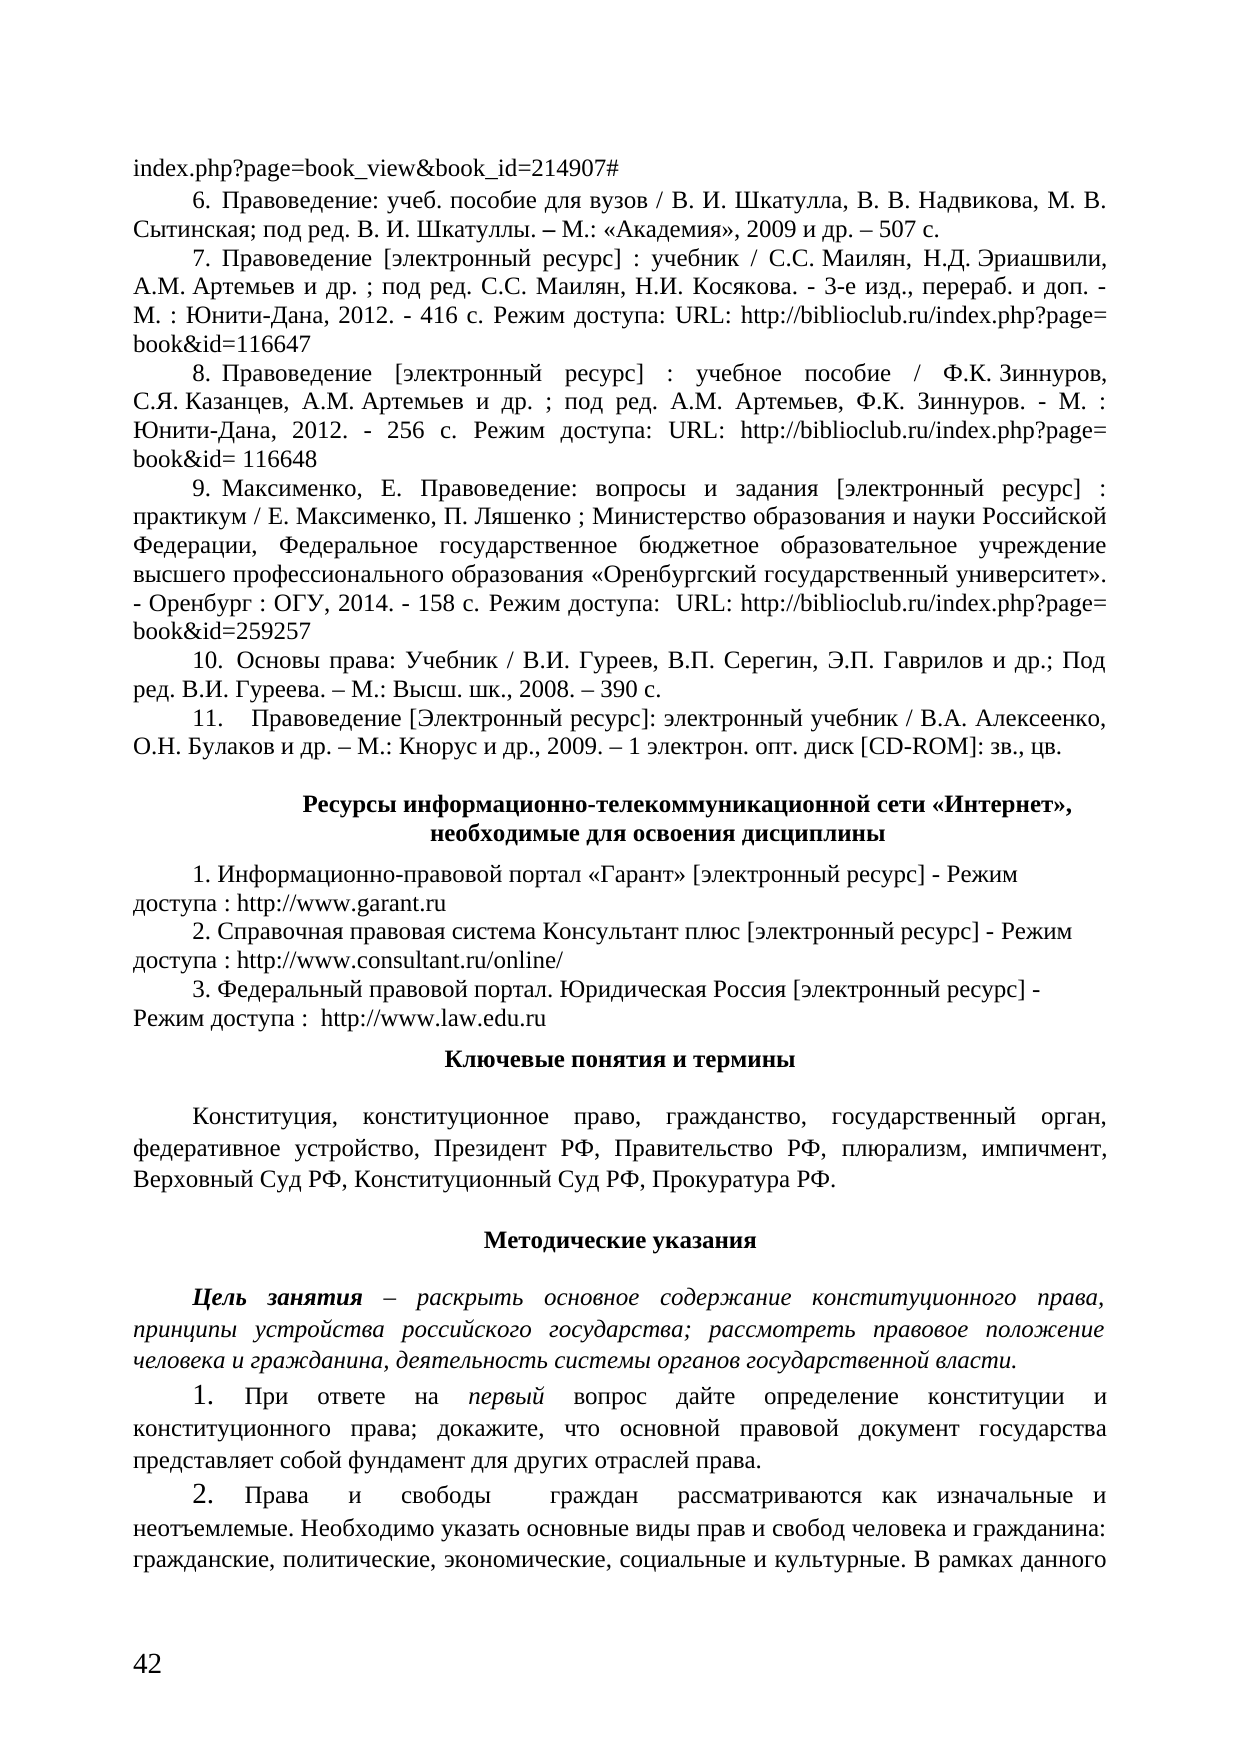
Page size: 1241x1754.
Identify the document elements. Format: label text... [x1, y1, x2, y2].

list Правоведение [Электронный ресурс]: электронный учебник / В.А. Алексеенко, О.Н. Булаков и др. – М.: Кнорус и др., 2009. – 1 электрон. опт. диск [CD-ROM]: зв., цв. [133, 703, 1107, 760]
list Правоведение: учеб. пособие для вузов / В. И. Шкатулла, В. В. Надвикова, М. В. Сытинская; под ред. В. И. Шкатуллы. – М.: «Академия», 2009 и др. – 507 с. [133, 185, 1107, 243]
list 2. Справочная правовая система Консультант плюс [электронный ресурс] - Режим доступа : http://www.consultant.ru/online/ [133, 916, 1107, 974]
list 1. Информационно-правовой портал «Гарант» [электронный ресурс] - Режим доступа : http://www.garant.ru [133, 859, 1107, 916]
text Ключевые понятия и термины [133, 1044, 1107, 1073]
list Ресурсы информационно-телекоммуникационной сети «Интернет», необходимые для освоения дисциплины [208, 789, 1107, 846]
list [133, 1476, 1107, 1573]
list Максименко, Е. Правоведение: вопросы и задания [электронный ресурс] : практикум / Е. Максименко, П. Ляшенко ; Министерство образования и науки Российской Федерации, Федеральное государственное бюджетное образовательное учреждение высшего профессионального образования «Оренбургский государственный университет». - Оренбург : ОГУ, 2014. - 158 с. Режим доступа: URL: http://biblioclub.ru/index.php?page= book&id=259257 [133, 473, 1107, 645]
text Цель занятия – раскрыть основное содержание конституционного права, принципы устройства российского государства; рассмотреть правовое положение человека и гражданина, деятельность системы органов государственной власти. [133, 1282, 1107, 1374]
text Конституция, конституционное право, гражданство, государственный орган, федеративное устройство, Президент РФ, Правительство РФ, плюрализм, импичмент, Верховный Суд РФ, Конституционный Суд РФ, Прокуратура РФ. [133, 1101, 1107, 1193]
list Правоведение [электронный ресурс] : учебное пособие / Ф.К. Зиннуров, С.Я. Казанцев, А.М. Артемьев и др. ; под ред. А.М. Артемьев, Ф.К. Зиннуров. - М. : Юнити-Дана, 2012. - 256 с. Режим доступа: URL: http://biblioclub.ru/index.php?page= book&id= 116648 [133, 358, 1107, 473]
list 3. Федеральный правовой портал. Юридическая Россия [электронный ресурс] - Режим доступа : http://www.law.edu.ru [133, 974, 1107, 1031]
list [133, 153, 1107, 182]
list При ответе на первый вопрос дайте определение конституции и конституционного права; докажите, что основной правовой документ государства представляет собой фундамент для других отраслей права. [133, 1377, 1107, 1474]
list Основы права: Учебник / В.И. Гуреев, В.П. Серегин, Э.П. Гаврилов и др.; Под ред. В.И. Гуреева. – М.: Высш. шк., 2008. – 390 с. [133, 645, 1107, 703]
text Методические указания [133, 1225, 1107, 1253]
list Правоведение [электронный ресурс] : учебник / С.С. Маилян, Н.Д. Эриашвили, А.М. Артемьев и др. ; под ред. С.С. Маилян, Н.И. Косякова. - 3-е изд., перераб. и доп. - М. : Юнити-Дана, 2012. - 416 с. Режим доступа: URL: http://biblioclub.ru/index.php?page= book&id=116647 [133, 243, 1107, 358]
